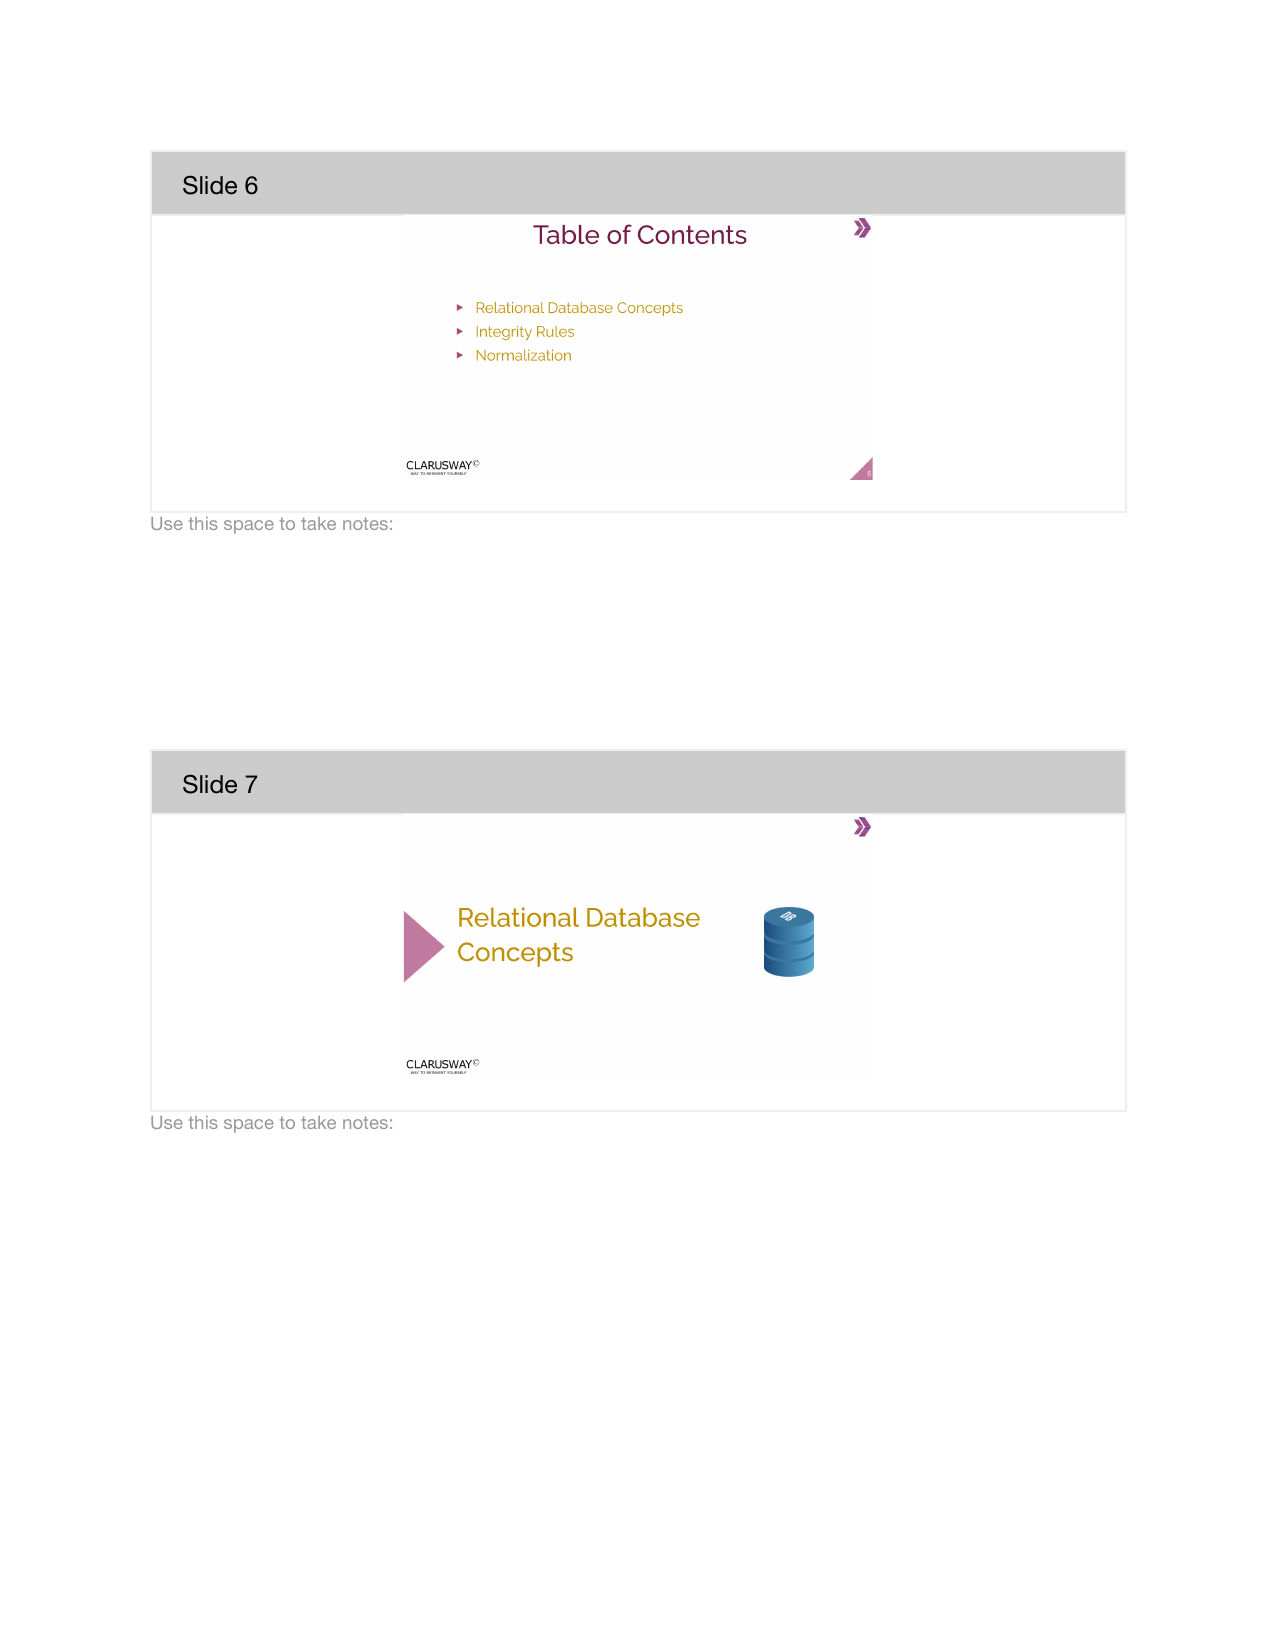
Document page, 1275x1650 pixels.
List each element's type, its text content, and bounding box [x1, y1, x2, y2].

picture [403, 215, 873, 480]
table_header Slide 6 [152, 152, 1125, 214]
text Use this space to take notes: [150, 513, 1125, 536]
picture [403, 814, 873, 1079]
table_cell [152, 815, 1125, 1110]
table_cell [152, 216, 1125, 511]
table_header Slide 7 [152, 751, 1125, 813]
text Use this space to take notes: [150, 1112, 1125, 1135]
